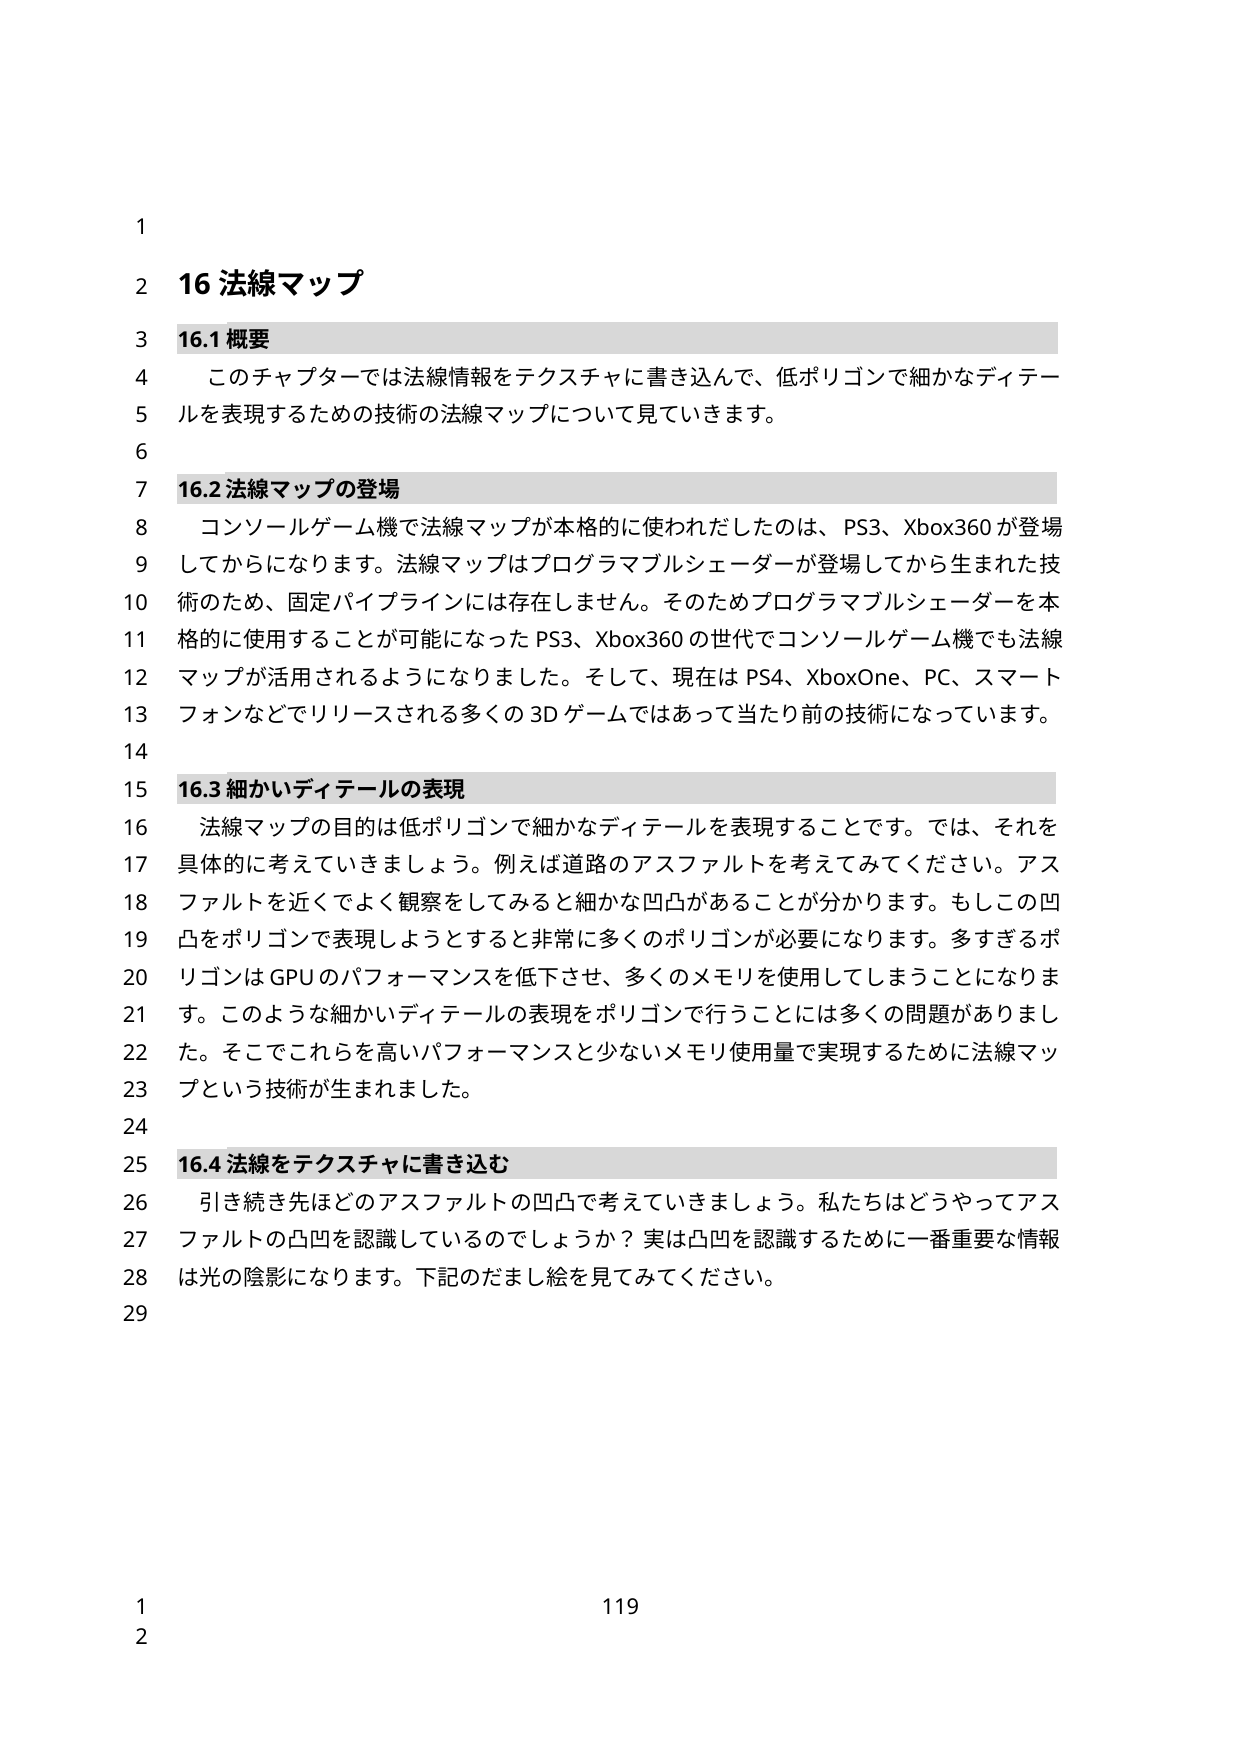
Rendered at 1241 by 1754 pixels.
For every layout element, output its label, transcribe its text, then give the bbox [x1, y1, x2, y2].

text 16.3 細かいディテールの表現 [177, 769, 1063, 807]
text 引き続き先ほどのアスファルトの凹凸で考えていきましょう。私たちはどうやってアスファルトの凸凹を認識しているのでしょうか？ 実は凸凹を認識するために一番重要な情報は光の陰影になります。下記のだまし絵を見てみてください。 [177, 1182, 1063, 1294]
text 16.1 概要 [177, 319, 1063, 357]
text 16.4 法線をテクスチャに書き込む [177, 1144, 1063, 1182]
text 16 法線マップ [177, 244, 1063, 319]
text 法線マップの目的は低ポリゴンで細かなディテールを表現することです。では、それを具体的に考えていきましょう。例えば道路のアスファルトを考えてみてください。アスファルトを近くでよく観察をしてみると細かな凹凸があることが分かります。もしこの凹凸をポリゴンで表現しようとすると非常に多くのポリゴンが必要になります。多すぎるポリゴンはGPUのパフォーマンスを低下させ、多くのメモリを使用してしまうことになります。このような細かいディテールの表現をポリゴンで行うことには多くの問題がありました。そこでこれらを高いパフォーマンスと少ないメモリ使用量で実現するために法線マップという技術が生まれました。 [177, 807, 1063, 1107]
text コンソールゲーム機で法線マップが本格的に使われだしたのは、PS3、Xbox360が登場してからになります。法線マップはプログラマブルシェーダーが登場してから生まれた技術のため、固定パイプラインには存在しません。そのためプログラマブルシェーダーを本格的に使用することが可能になったPS3、Xbox360の世代でコンソールゲーム機でも法線マップが活用されるようになりました。そして、現在はPS4、XboxOne、PC、スマートフォンなどでリリースされる多くの3Dゲームではあって当たり前の技術になっています。 [177, 507, 1063, 732]
text このチャプターでは法線情報をテクスチャに書き込んで、低ポリゴンで細かなディテールを表現するための技術の法線マップについて見ていきます。 [177, 357, 1063, 432]
text 16.2法線マップの登場 [177, 469, 1063, 507]
